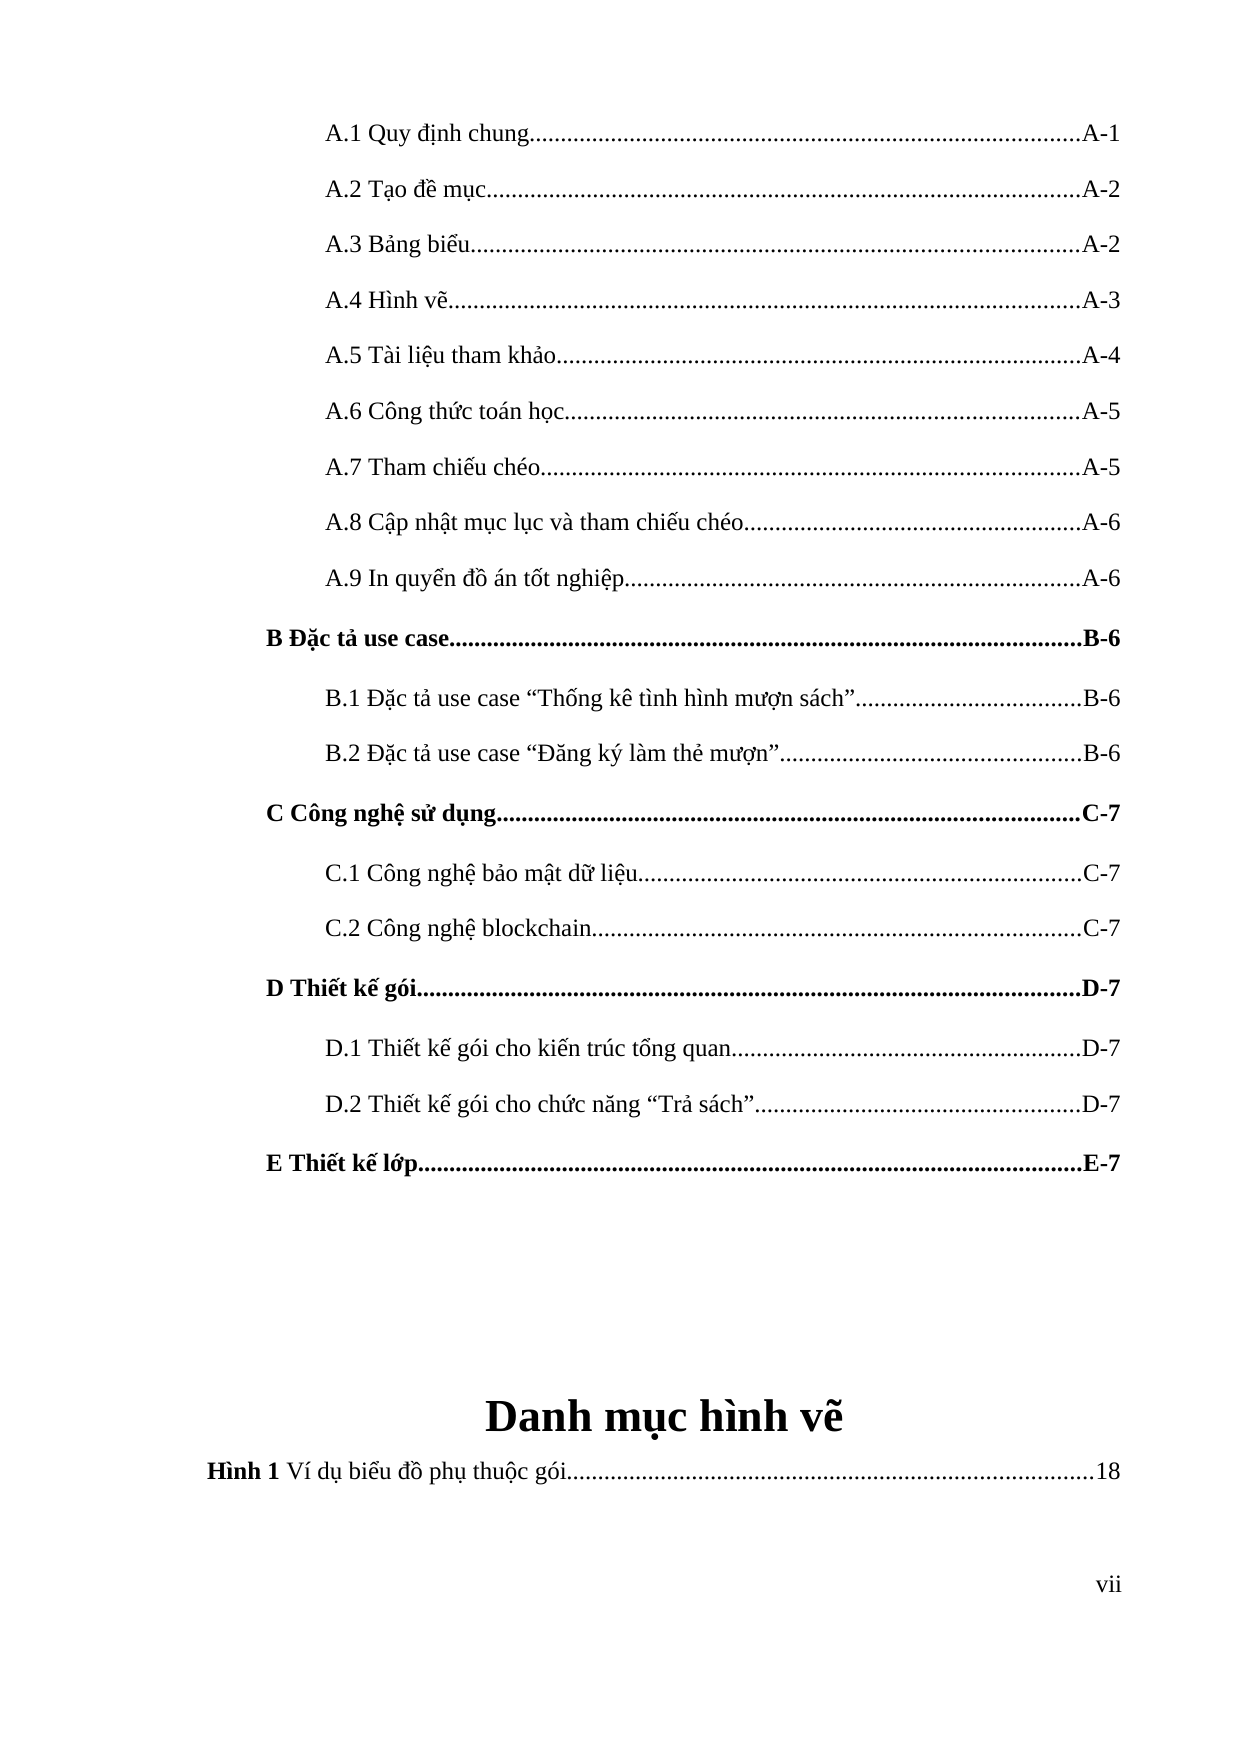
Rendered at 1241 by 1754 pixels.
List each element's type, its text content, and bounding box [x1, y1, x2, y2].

text B Đặc tả use case B-6 [266, 623, 1122, 652]
text A.3 Bảng biểu A-2 [325, 229, 1122, 258]
text A.6 Công thức toán học A-5 [325, 396, 1122, 425]
text C.2 Công nghệ blockchain C-7 [325, 913, 1122, 942]
text B.2 Đặc tả use case “Đăng ký làm thẻ mượn” B-6 [325, 738, 1122, 767]
text Hình 1 Ví dụ biểu đồ phụ thuộc gói 18 [207, 1276, 1122, 1485]
text D.2 Thiết kế gói cho chức năng “Trả sách” D-7 [325, 1089, 1122, 1117]
subtitle Danh mục hình vẽ [485, 1389, 843, 1442]
text C Công nghệ sử dụng C-7 [266, 798, 1122, 827]
text A.4 Hình vẽ A-3 [325, 285, 1122, 314]
text A.9 In quyển đồ án tốt nghiệp A-6 [325, 563, 1122, 592]
text A.7 Tham chiếu chéo A-5 [325, 452, 1122, 481]
text D Thiết kế gói D-7 [266, 973, 1122, 1002]
text A.2 Tạo đề mục A-2 [325, 174, 1122, 202]
text A.5 Tài liệu tham khảo A-4 [325, 341, 1122, 369]
text B.1 Đặc tả use case “Thống kê tình hình mượn sách” B-6 [325, 683, 1122, 711]
text D.1 Thiết kế gói cho kiến trúc tổng quan D-7 [325, 1033, 1122, 1062]
text A.8 Cập nhật mục lục và tham chiếu chéo A-6 [325, 507, 1122, 536]
text A.1 Quy định chung A-1 [325, 118, 1122, 147]
text E Thiết kế lớp E-7 [266, 1148, 1122, 1177]
text C.1 Công nghệ bảo mật dữ liệu C-7 [325, 858, 1122, 887]
